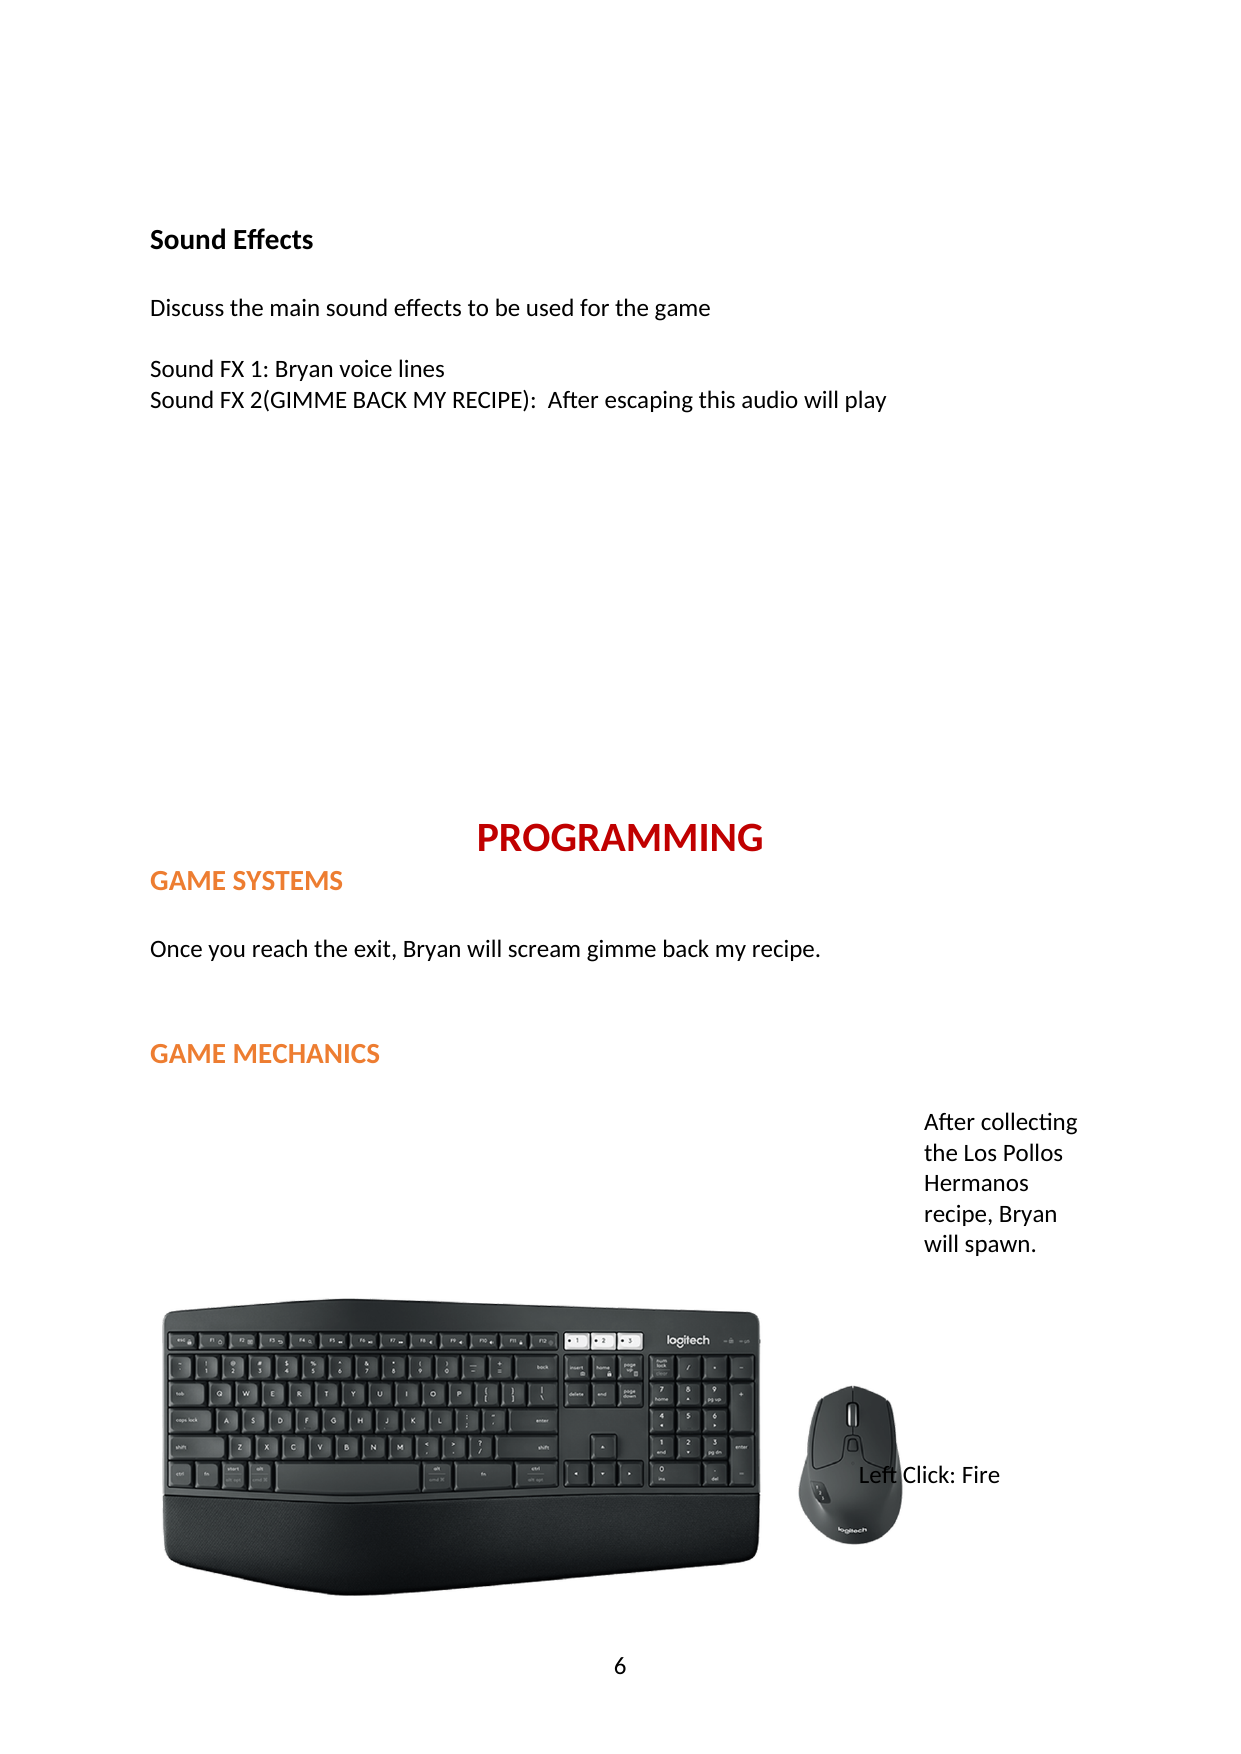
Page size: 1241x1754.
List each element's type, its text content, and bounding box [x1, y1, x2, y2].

text Once you reach the exit, Bryan will scream gimme back my recipe. [150, 933, 1090, 964]
text Discuss the main sound effects to be used for the game [150, 292, 1090, 323]
text Sound FX 1: Bryan voice lines [150, 353, 1090, 384]
text GAME MECHANICS [150, 1035, 1090, 1071]
text PROGRAMMING [150, 811, 1090, 862]
text After collecting the Los Pollos Hermanos recipe, Bryan will spawn. [150, 1106, 1090, 1259]
text Sound FX 2(GIMME BACK MY RECIPE): After escaping this audio will play [150, 384, 1090, 414]
text GAME SYSTEMS [150, 862, 1090, 898]
text Sound Effects [150, 221, 1090, 257]
picture [158, 1112, 1036, 1754]
